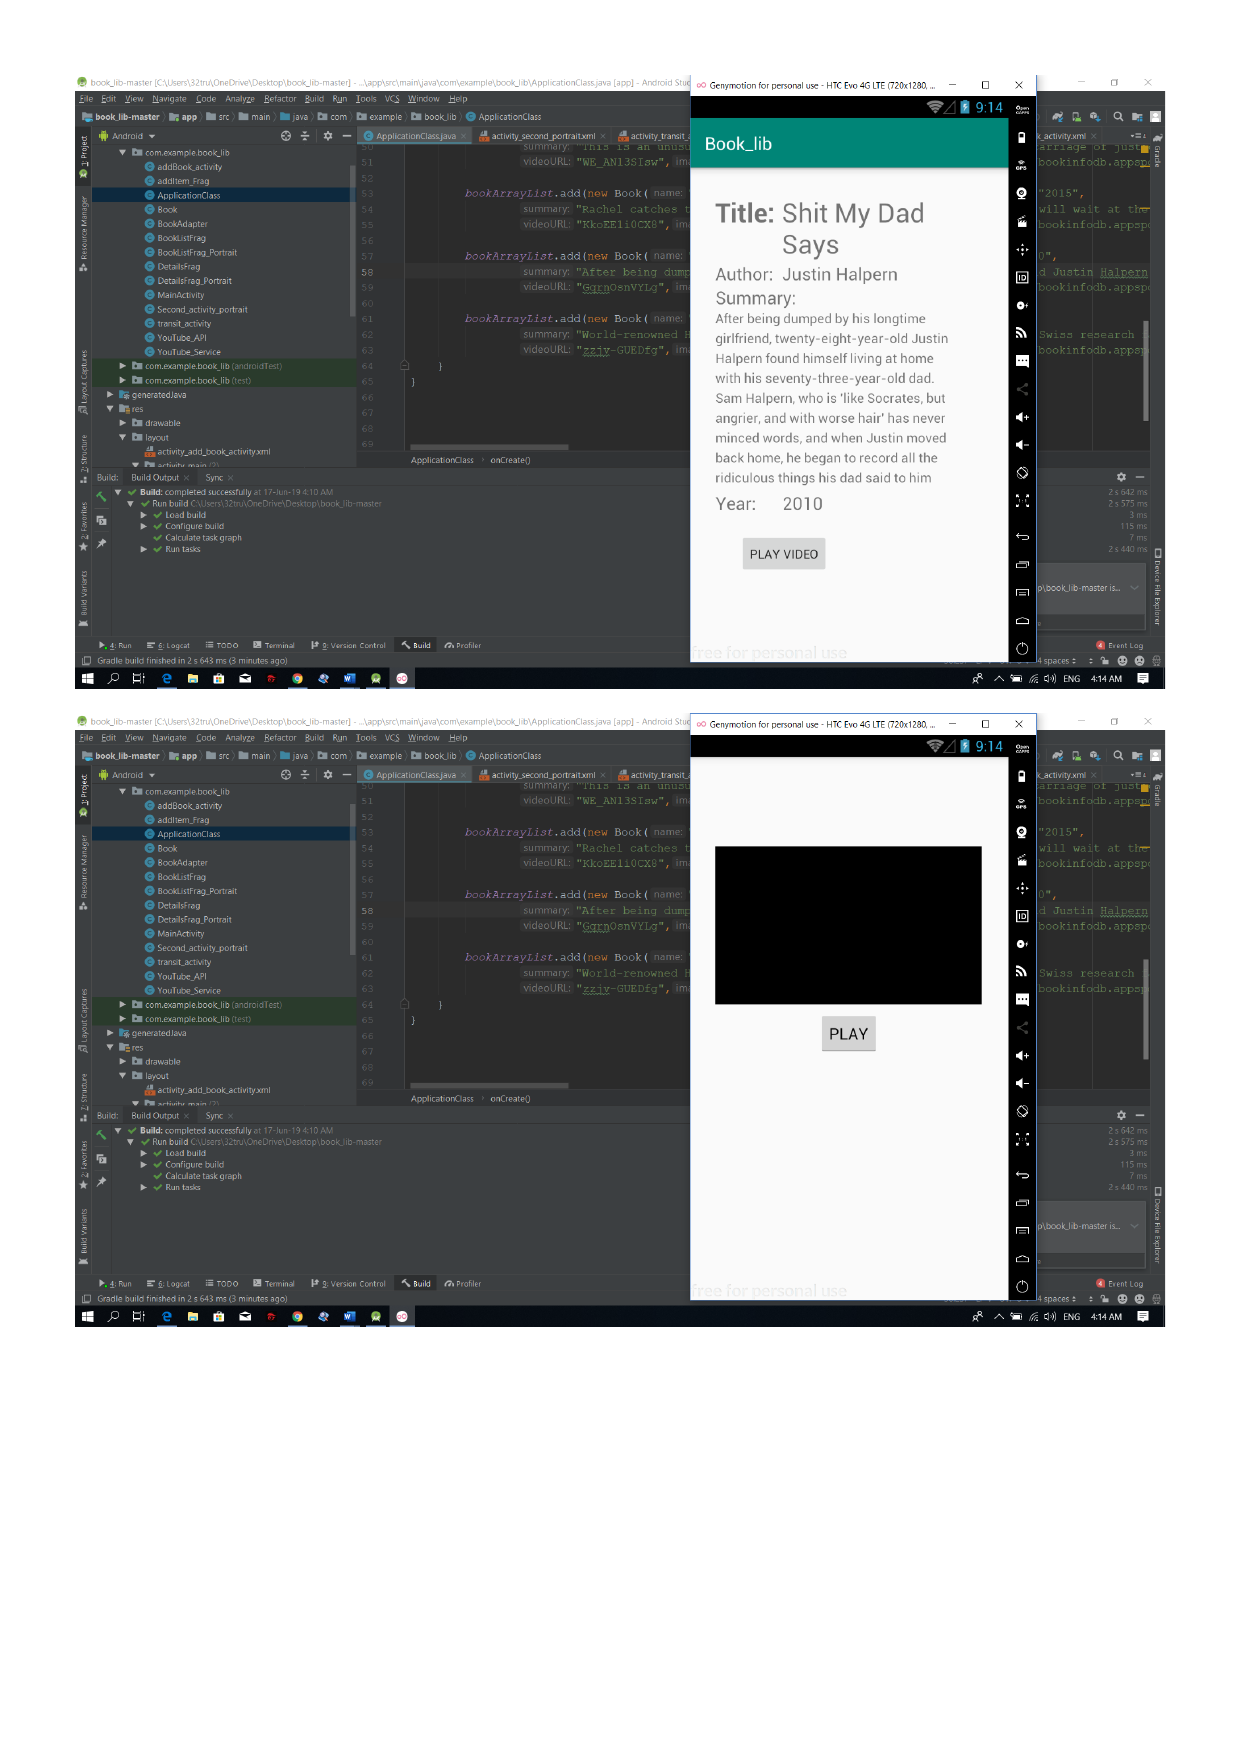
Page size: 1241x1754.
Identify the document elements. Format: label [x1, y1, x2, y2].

picture [75, 75, 1166, 689]
picture [75, 713, 1166, 1327]
